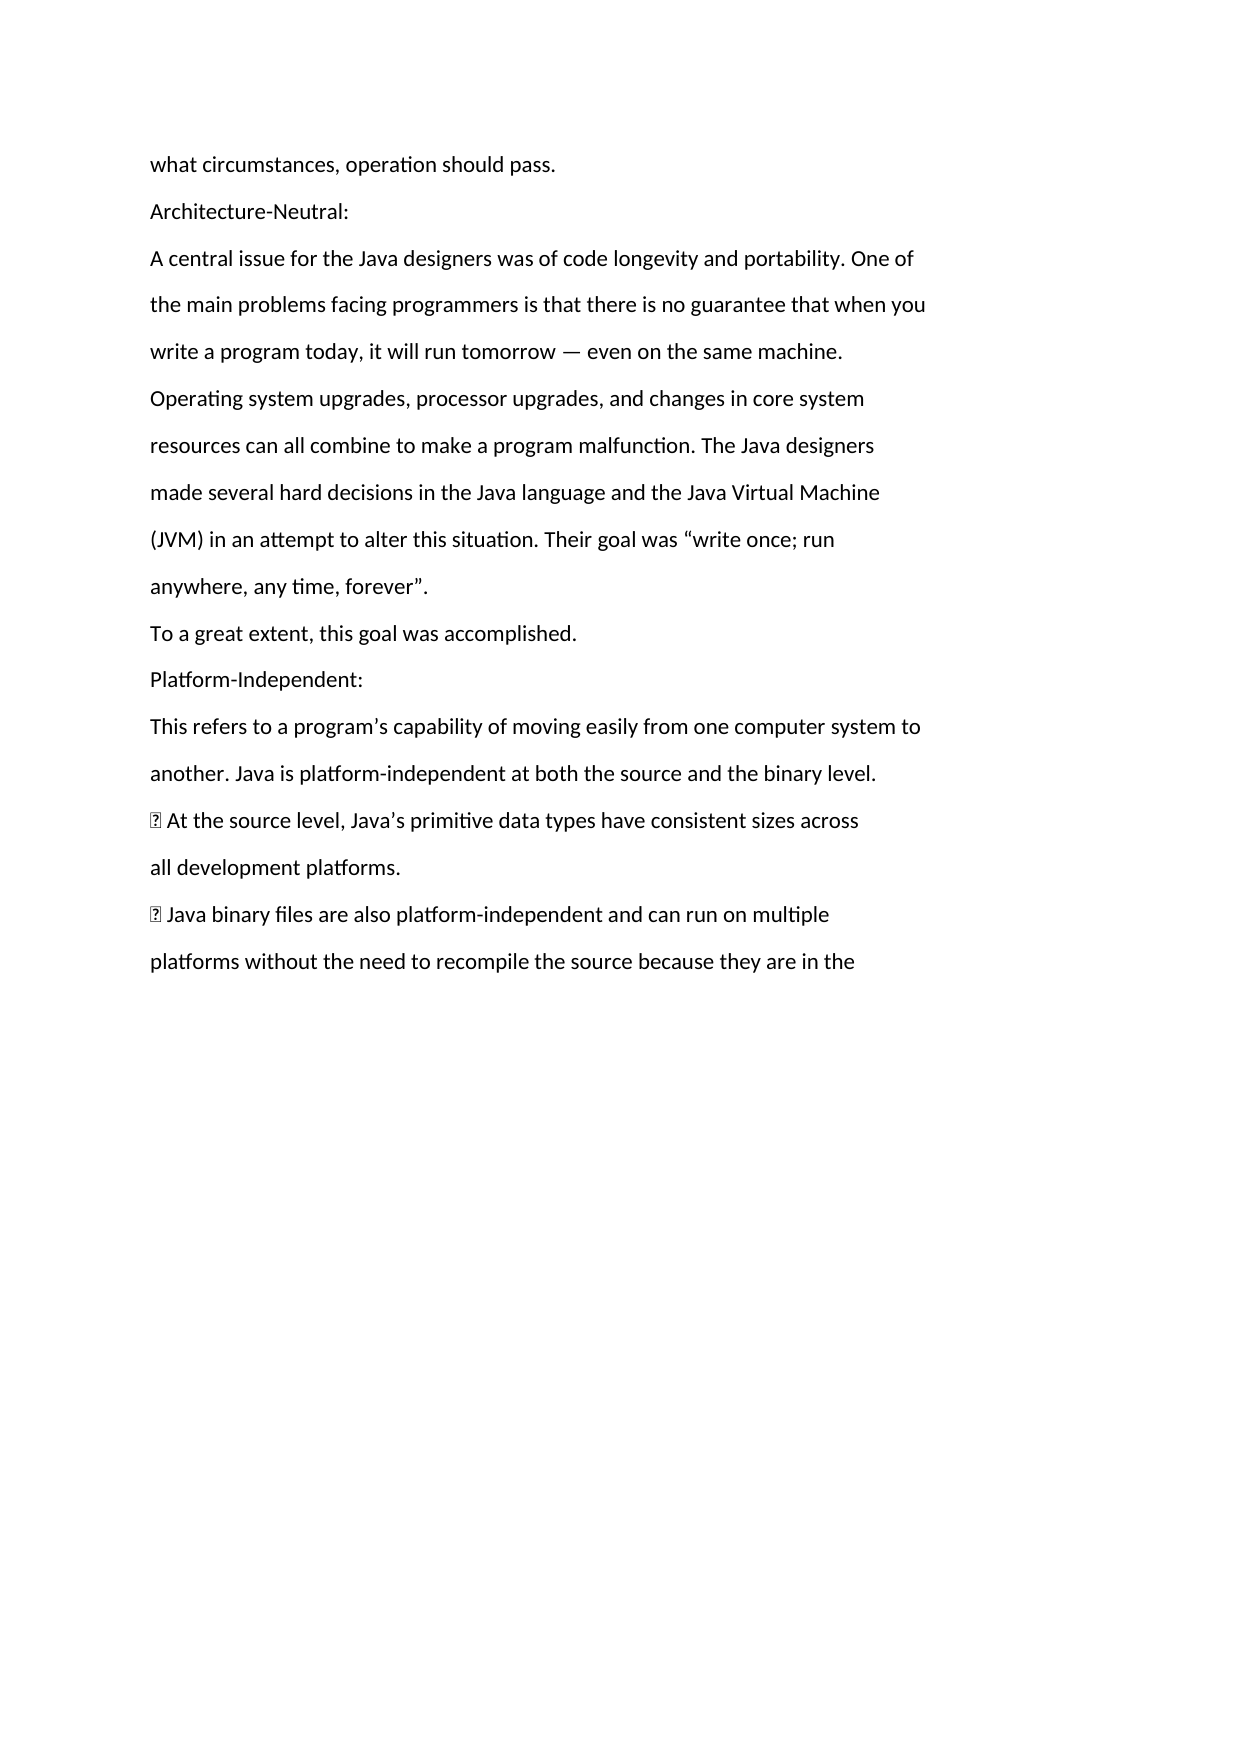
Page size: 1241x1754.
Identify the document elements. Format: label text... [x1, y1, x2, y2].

text anywhere, any time, forever”. [150, 572, 1090, 600]
text Platform-Independent: [150, 666, 1090, 694]
text platforms without the need to recompile the source because they are in the [150, 947, 1090, 975]
text This refers to a program’s capability of moving easily from one computer system to [150, 712, 1090, 741]
text  Java binary files are also platform-independent and can run on multiple [150, 900, 1090, 928]
text resources can all combine to make a program malfunction. The Java designers [150, 431, 1090, 459]
text Operating system upgrades, processor upgrades, and changes in core system [150, 384, 1090, 412]
text A central issue for the Java designers was of code longevity and portability. One of [150, 244, 1090, 272]
text what circumstances, operation should pass. [150, 150, 1090, 178]
text write a program today, it will run tomorrow — even on the same machine. [150, 337, 1090, 366]
text (JVM) in an attempt to alter this situation. Their goal was “write once; run [150, 525, 1090, 553]
text made several hard decisions in the Java language and the Java Virtual Machine [150, 478, 1090, 506]
text another. Java is platform-independent at both the source and the binary level. [150, 759, 1090, 787]
text Architecture-Neutral: [150, 197, 1090, 225]
text To a great extent, this goal was accomplished. [150, 619, 1090, 647]
text the main problems facing programmers is that there is no guarantee that when you [150, 291, 1090, 319]
text all development platforms. [150, 853, 1090, 881]
text  At the source level, Java’s primitive data types have consistent sizes across [150, 806, 1090, 834]
